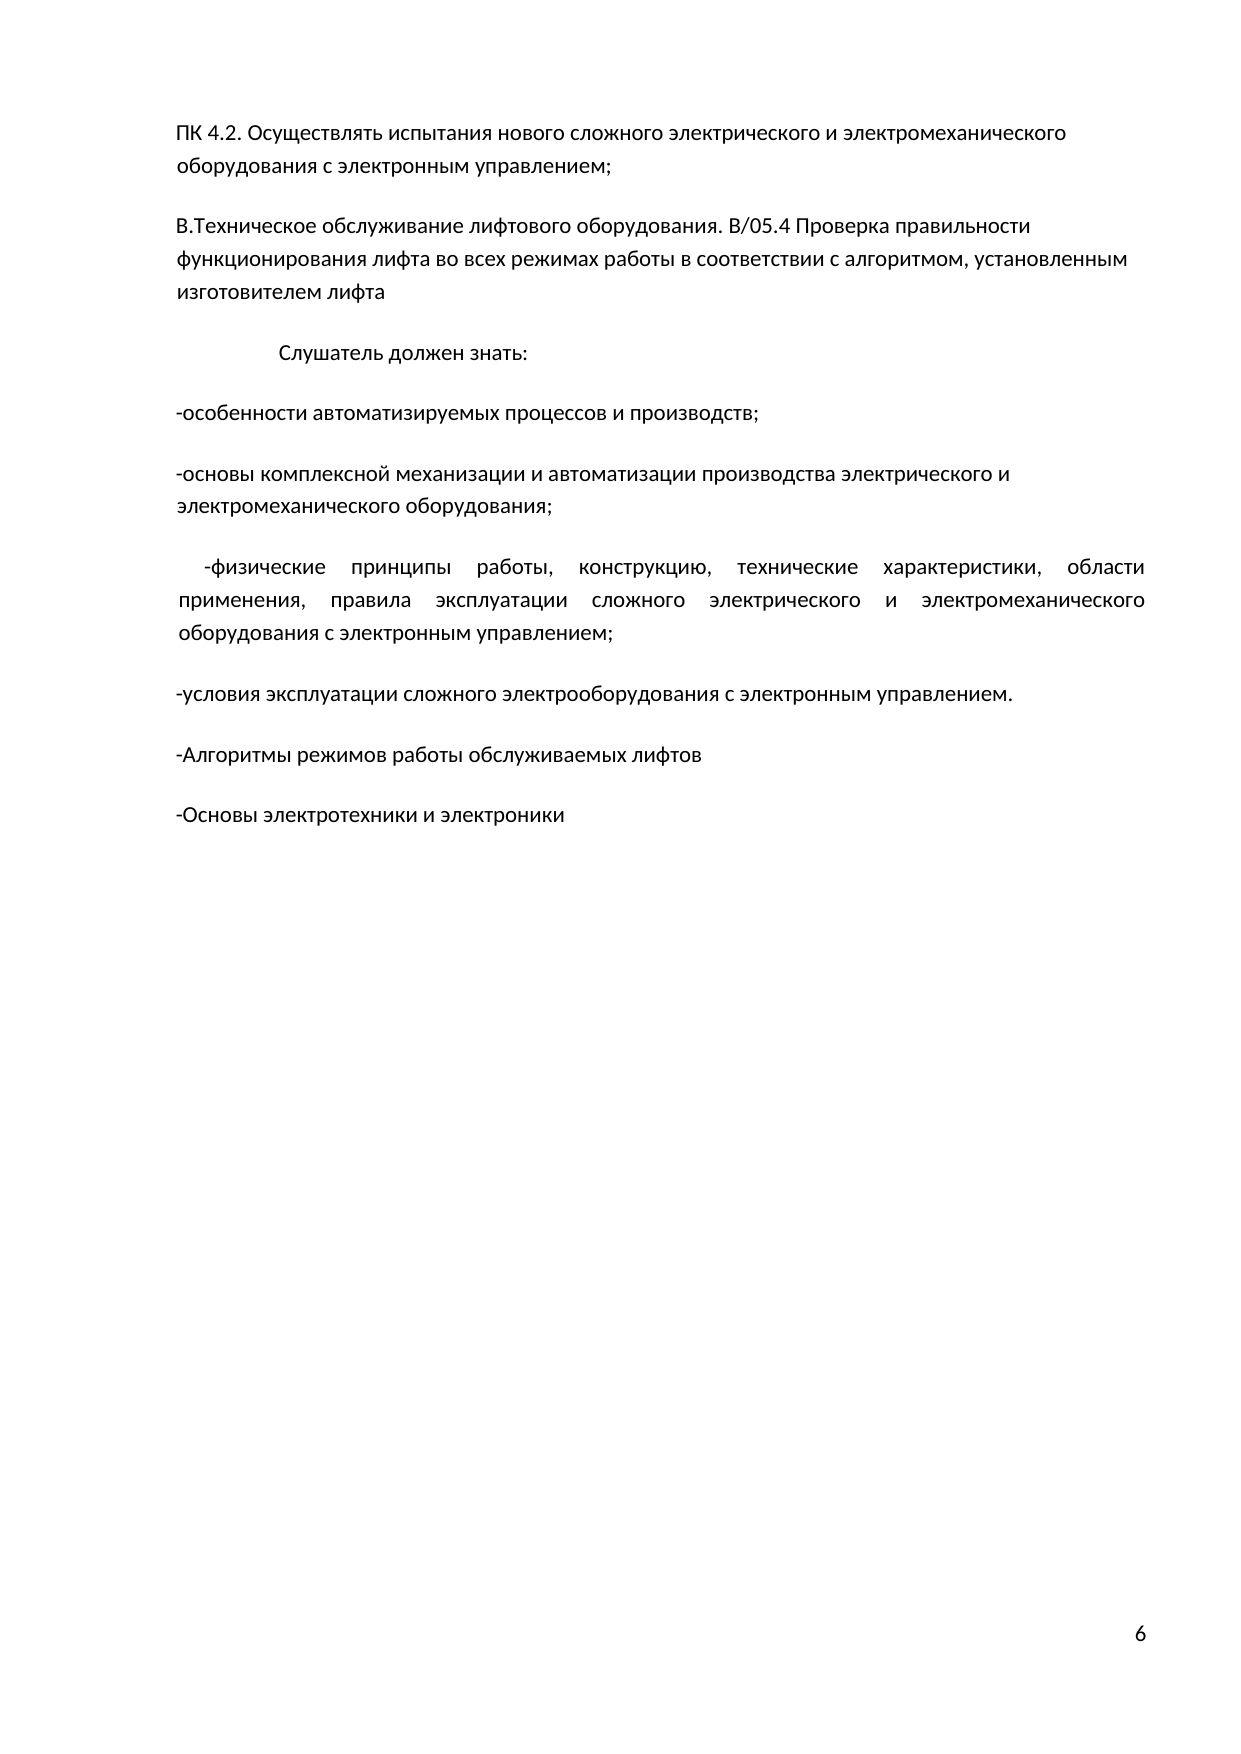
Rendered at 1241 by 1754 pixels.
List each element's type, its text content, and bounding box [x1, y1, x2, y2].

text В.Техническое обслуживание лифтового оборудования. B/05.4 Проверка правильности функционирования лифта во всех режимах работы в соответствии с алгоритмом, установленным изготовителем лифта [176, 212, 1146, 305]
text -Алгоритмы режимов работы обслуживаемых лифтов [176, 740, 1146, 768]
text -физические принципы работы, конструкцию, технические характеристики, области применения, правила эксплуатации сложного электрического и электромеханического оборудования с электронным управлением; [178, 552, 1146, 646]
text -основы комплексной механизации и автоматизации производства электрического и электромеханического оборудования; [176, 459, 1146, 519]
text -особенности автоматизируемых процессов и производств; [176, 398, 1146, 426]
text -условия эксплуатации сложного электрооборудования с электронным управлением. [176, 679, 1146, 707]
text Слушатель должен знать: [253, 338, 1146, 366]
text -Основы электротехники и электроники [176, 801, 1146, 829]
text ПК 4.2. Осуществлять испытания нового сложного электрического и электромеханического оборудования с электронным управлением; [176, 118, 1146, 179]
